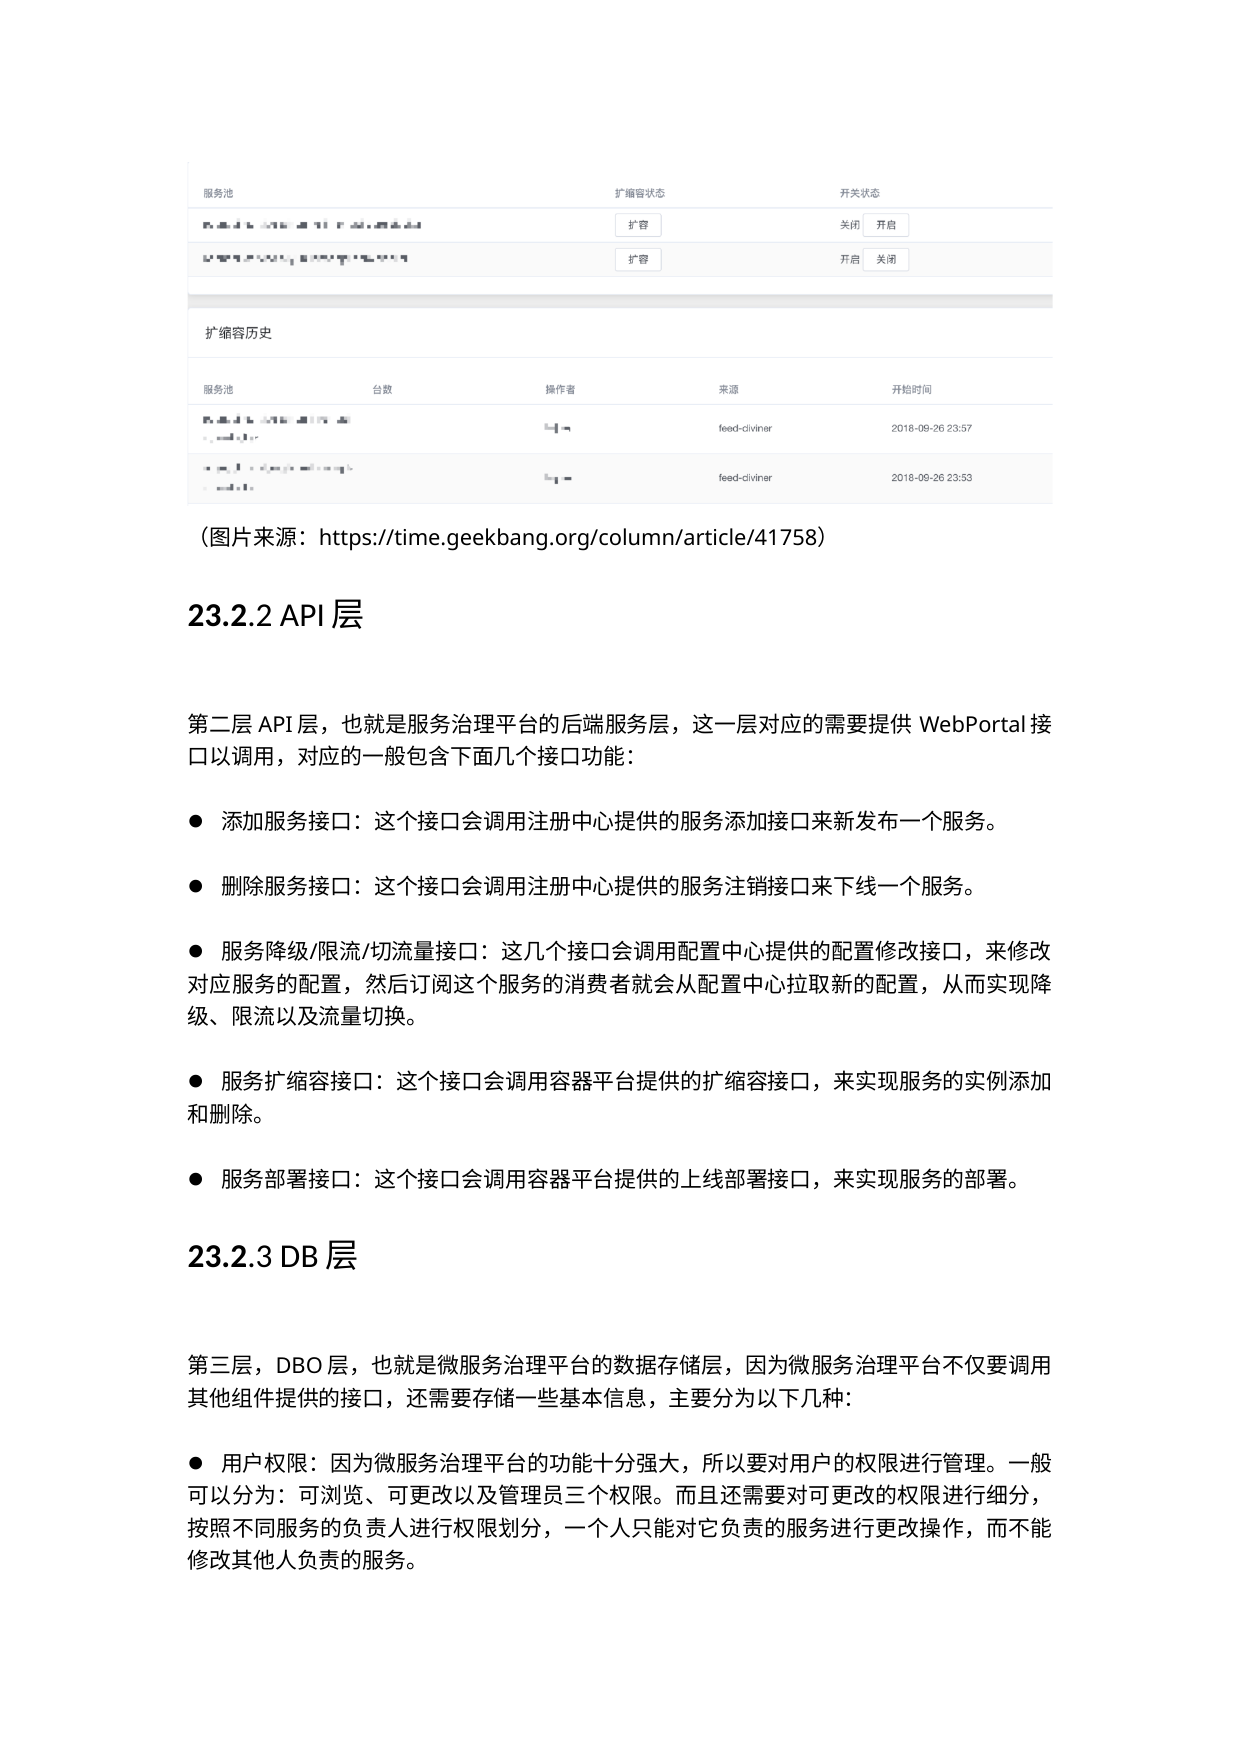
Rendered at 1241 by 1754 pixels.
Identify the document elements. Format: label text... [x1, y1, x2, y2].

text 第二层API层，也就是服务治理平台的后端服务层，这一层对应的需要提供WebPortal接口以调用，对应的一般包含下面几个接口功能： [187, 706, 1053, 771]
text 服务部署接口：这个接口会调用容器平台提供的上线部署接口，来实现服务的部署。 [187, 1161, 1053, 1194]
subtitle 23.2.3 DB层 [187, 1221, 1053, 1286]
text 添加服务接口：这个接口会调用注册中心提供的服务添加接口来新发布一个服务。 [187, 804, 1053, 836]
subtitle 23.2.2 API层 [187, 579, 1053, 644]
text 第三层，DBO层，也就是微服务治理平台的数据存储层，因为微服务治理平台不仅要调用其他组件提供的接口，还需要存储一些基本信息，主要分为以下几种： [187, 1348, 1053, 1413]
text 用户权限：因为微服务治理平台的功能十分强大，所以要对用户的权限进行管理。一般可以分为：可浏览、可更改以及管理员三个权限。而且还需要对可更改的权限进行细分，按照不同服务的负责人进行权限划分，一个人只能对它负责的服务进行更改操作，而不能修改其他人负责的服务。 [187, 1446, 1053, 1576]
text 服务降级/限流/切流量接口：这几个接口会调用配置中心提供的配置修改接口，来修改对应服务的配置，然后订阅这个服务的消费者就会从配置中心拉取新的配置，从而实现降级、限流以及流量切换。 [187, 934, 1053, 1031]
text （图片来源：https://time.geekbang.org/column/article/41758） [187, 519, 1053, 552]
text 删除服务接口：这个接口会调用注册中心提供的服务注销接口来下线一个服务。 [187, 869, 1053, 901]
picture [187, 162, 1053, 506]
text 服务扩缩容接口：这个接口会调用容器平台提供的扩缩容接口，来实现服务的实例添加和删除。 [187, 1064, 1053, 1129]
